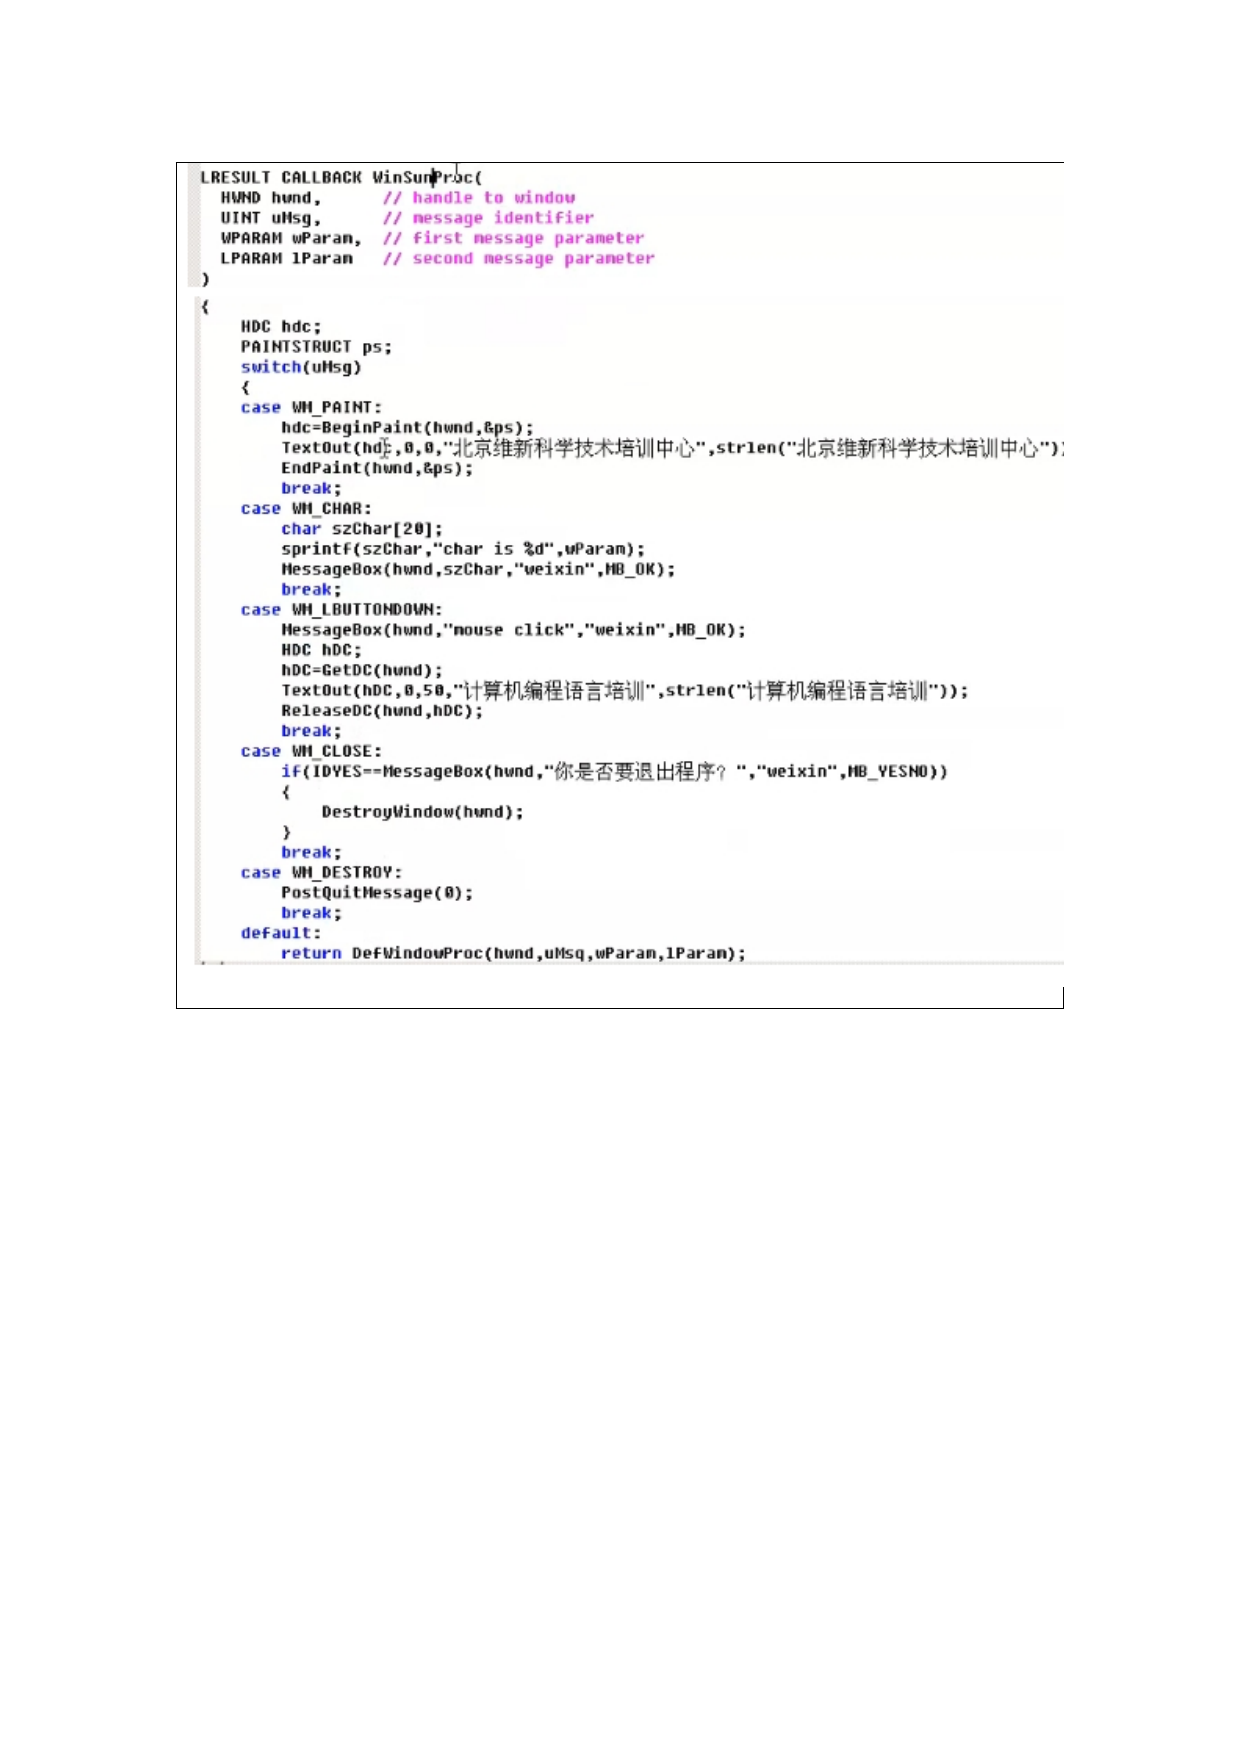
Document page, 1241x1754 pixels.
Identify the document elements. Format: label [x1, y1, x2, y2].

picture [187, 163, 1064, 987]
table_header [177, 163, 1063, 1008]
